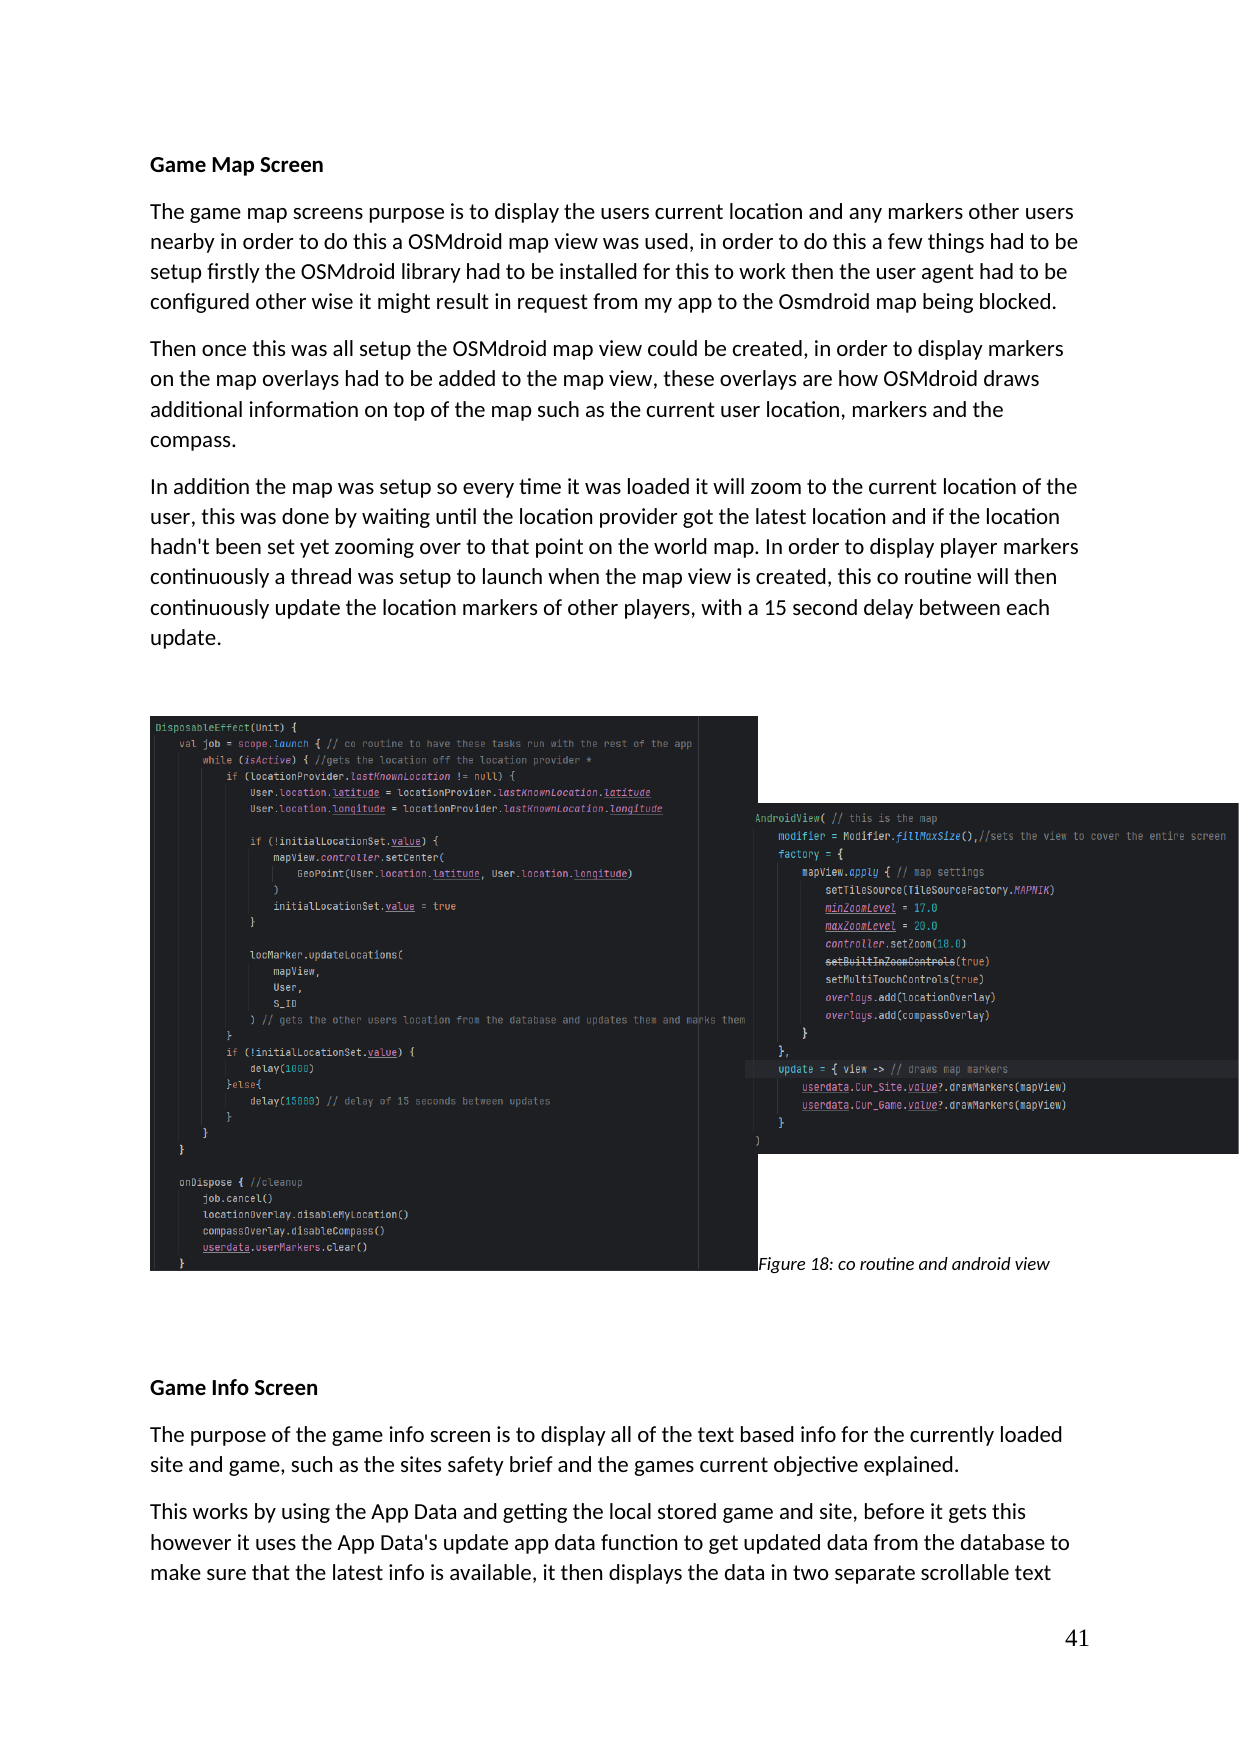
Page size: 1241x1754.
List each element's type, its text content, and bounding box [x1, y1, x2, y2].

text Game Info Screen [150, 1373, 1090, 1401]
text In addition the map was setup so every time it was loaded it will zoom to the current location of the user, this was done by waiting until the location provider got the latest location and if the location hadn't been set yet zooming over to that point on the world map. In order to display player markers continuously a thread was setup to launch when the map view is created, this co routine will then continuously update the location markers of other players, with a 15 second delay between each update. [150, 472, 1090, 651]
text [150, 1497, 1090, 1586]
text The purpose of the game info screen is to display all of the text based info for the currently loaded site and game, such as the sites safety brief and the games current objective explained. [150, 1420, 1090, 1478]
text The game map screens purpose is to display the users current location and any markers other users nearby in order to do this a OSMdroid map view was used, in order to do this a few things had to be setup firstly the OSMdroid library had to be installed for this to work then the user agent had to be configured other wise it might result in request from my app to the Osmdroid map being blocked. [150, 197, 1090, 316]
picture [150, 716, 1239, 1271]
text Game Map Screen [150, 150, 1090, 178]
text Then once this was all setup the OSMdroid map view could be created, in order to display markers on the map overlays had to be added to the map view, these overlays are how OSMdroid draws additional information on top of the map such as the current user location, markers and the compass. [150, 334, 1090, 453]
